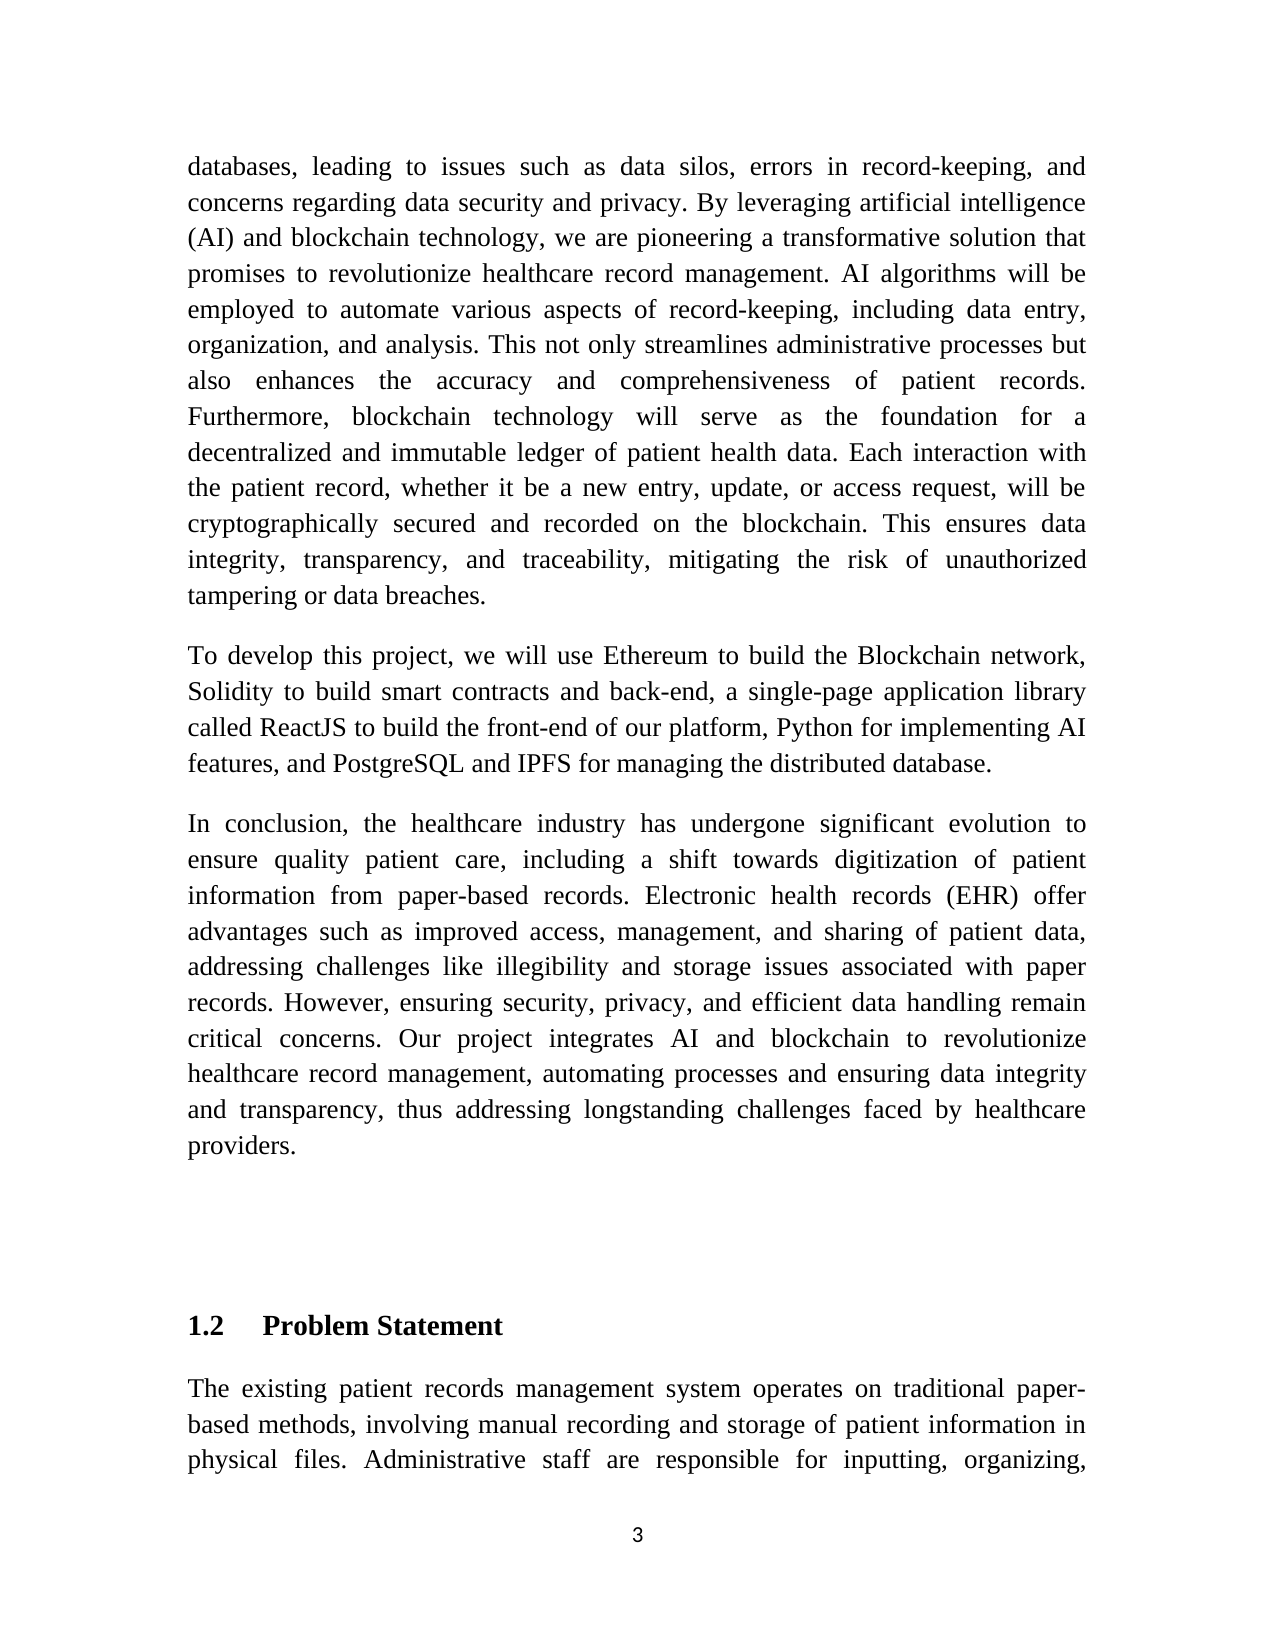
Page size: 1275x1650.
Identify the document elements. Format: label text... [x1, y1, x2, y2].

text To develop this project, we will use Ethereum to build the Blockchain network, Solidity to build smart contracts and back-end, a single-page application library called ReactJS to build the front-end of our platform, Python for implementing AI features, and PostgreSQL and IPFS for managing the distributed database. [187, 639, 1087, 778]
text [187, 150, 1087, 610]
subtitle Problem Statement [187, 1308, 1087, 1342]
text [187, 1372, 1087, 1474]
text In conclusion, the healthcare industry has undergone significant evolution to ensure quality patient care, including a shift towards digitization of patient information from paper-based records. Electronic health records (EHR) offer advantages such as improved access, management, and sharing of patient data, addressing challenges like illegibility and storage issues associated with paper records. However, ensuring security, privacy, and efficient data handling remain critical concerns. Our project integrates AI and blockchain to revolutionize healthcare record management, automating processes and ensuring data integrity and transparency, thus addressing longstanding challenges faced by healthcare providers. [187, 807, 1087, 1160]
